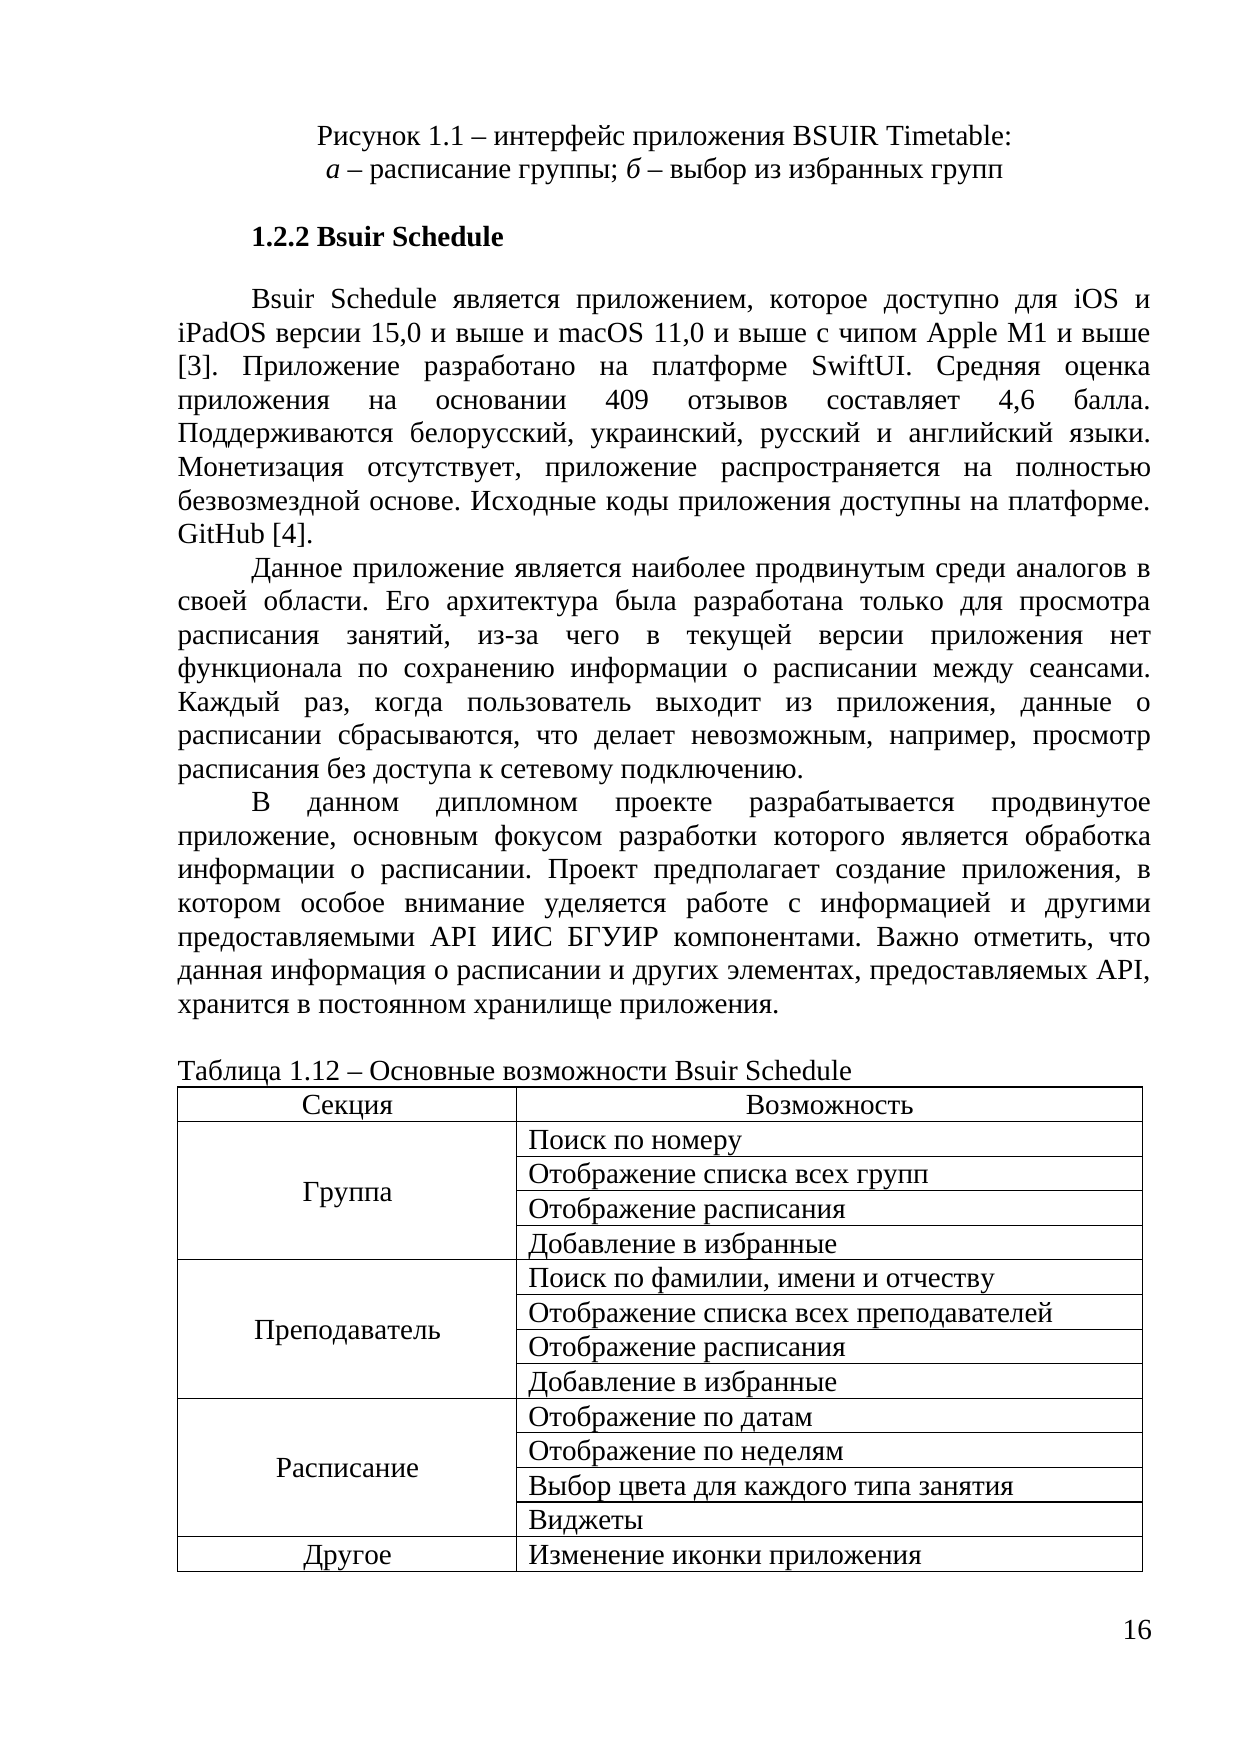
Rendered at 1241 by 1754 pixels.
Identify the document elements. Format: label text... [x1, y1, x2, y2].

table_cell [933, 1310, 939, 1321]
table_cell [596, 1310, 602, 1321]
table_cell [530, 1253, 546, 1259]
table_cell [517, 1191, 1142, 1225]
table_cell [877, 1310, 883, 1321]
text Данное приложение является наиболее продвинутым среди аналогов в своей области. Его архитектура была разработана только для просмотра расписания занятий, из-за чего в текущей версии приложения нет функционала по сохранению информации о расписании между сеансами. Каждый раз, когда пользователь выходит из приложения, данные о расписании сбрасываются, что делает невозможным, например, просмотр расписания без доступа к сетевому подключению. [177, 550, 1152, 784]
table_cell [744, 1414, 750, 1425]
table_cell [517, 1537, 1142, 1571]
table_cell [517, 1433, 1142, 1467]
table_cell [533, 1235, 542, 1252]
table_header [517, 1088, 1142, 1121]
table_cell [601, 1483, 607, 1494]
text а – расписание группы; б – выбор из избранных групп [177, 152, 1152, 185]
text Рисунок 1.1 – интерфейс приложения BSUIR Timetable: [177, 118, 1152, 152]
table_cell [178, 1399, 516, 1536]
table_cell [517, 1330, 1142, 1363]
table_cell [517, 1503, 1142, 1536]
text В данном дипломном проекте разрабатывается продвинутое приложение, основным фокусом разработки которого является обработка информации о расписании. Проект предполагает создание приложения, в котором особое внимание уделяется работе с информацией и другими предоставляемыми API ИИС БГУИР компонентами. Важно отметить, что данная информация о расписании и других элементах, предоставляемых API, хранится в постоянном хранилище приложения. [177, 784, 1152, 1019]
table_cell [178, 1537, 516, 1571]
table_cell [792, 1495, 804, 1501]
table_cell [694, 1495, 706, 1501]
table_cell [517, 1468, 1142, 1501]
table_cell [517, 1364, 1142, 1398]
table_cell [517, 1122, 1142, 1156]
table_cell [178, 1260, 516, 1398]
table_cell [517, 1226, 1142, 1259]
text Таблица 1.12 – Основные возможности Bsuir Schedule [177, 1053, 1152, 1086]
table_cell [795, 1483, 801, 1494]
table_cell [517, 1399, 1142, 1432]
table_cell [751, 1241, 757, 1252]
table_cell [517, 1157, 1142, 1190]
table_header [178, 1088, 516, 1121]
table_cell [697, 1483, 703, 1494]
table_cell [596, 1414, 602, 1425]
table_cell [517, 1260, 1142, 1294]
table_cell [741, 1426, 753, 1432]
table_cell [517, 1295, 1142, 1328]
subtitle Bsuir Schedule [251, 219, 1152, 252]
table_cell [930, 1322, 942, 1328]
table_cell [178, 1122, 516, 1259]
text Bsuir Schedule является приложением, которое доступно для iOS и iPadOS версии 15,0 и выше и macOS 11,0 и выше с чипом Apple M1 и выше []. Приложение разработано на платформе SwiftUI. Средняя оценка приложения на основании 409 отзывов составляет 4,6 балла. Поддерживаются белорусский, украинский, русский и английский языки. Монетизация отсутствует, приложение распространяется на полностью безвозмездной основе. Исходные коды приложения доступны на платформе. GitHub []. [177, 281, 1152, 550]
